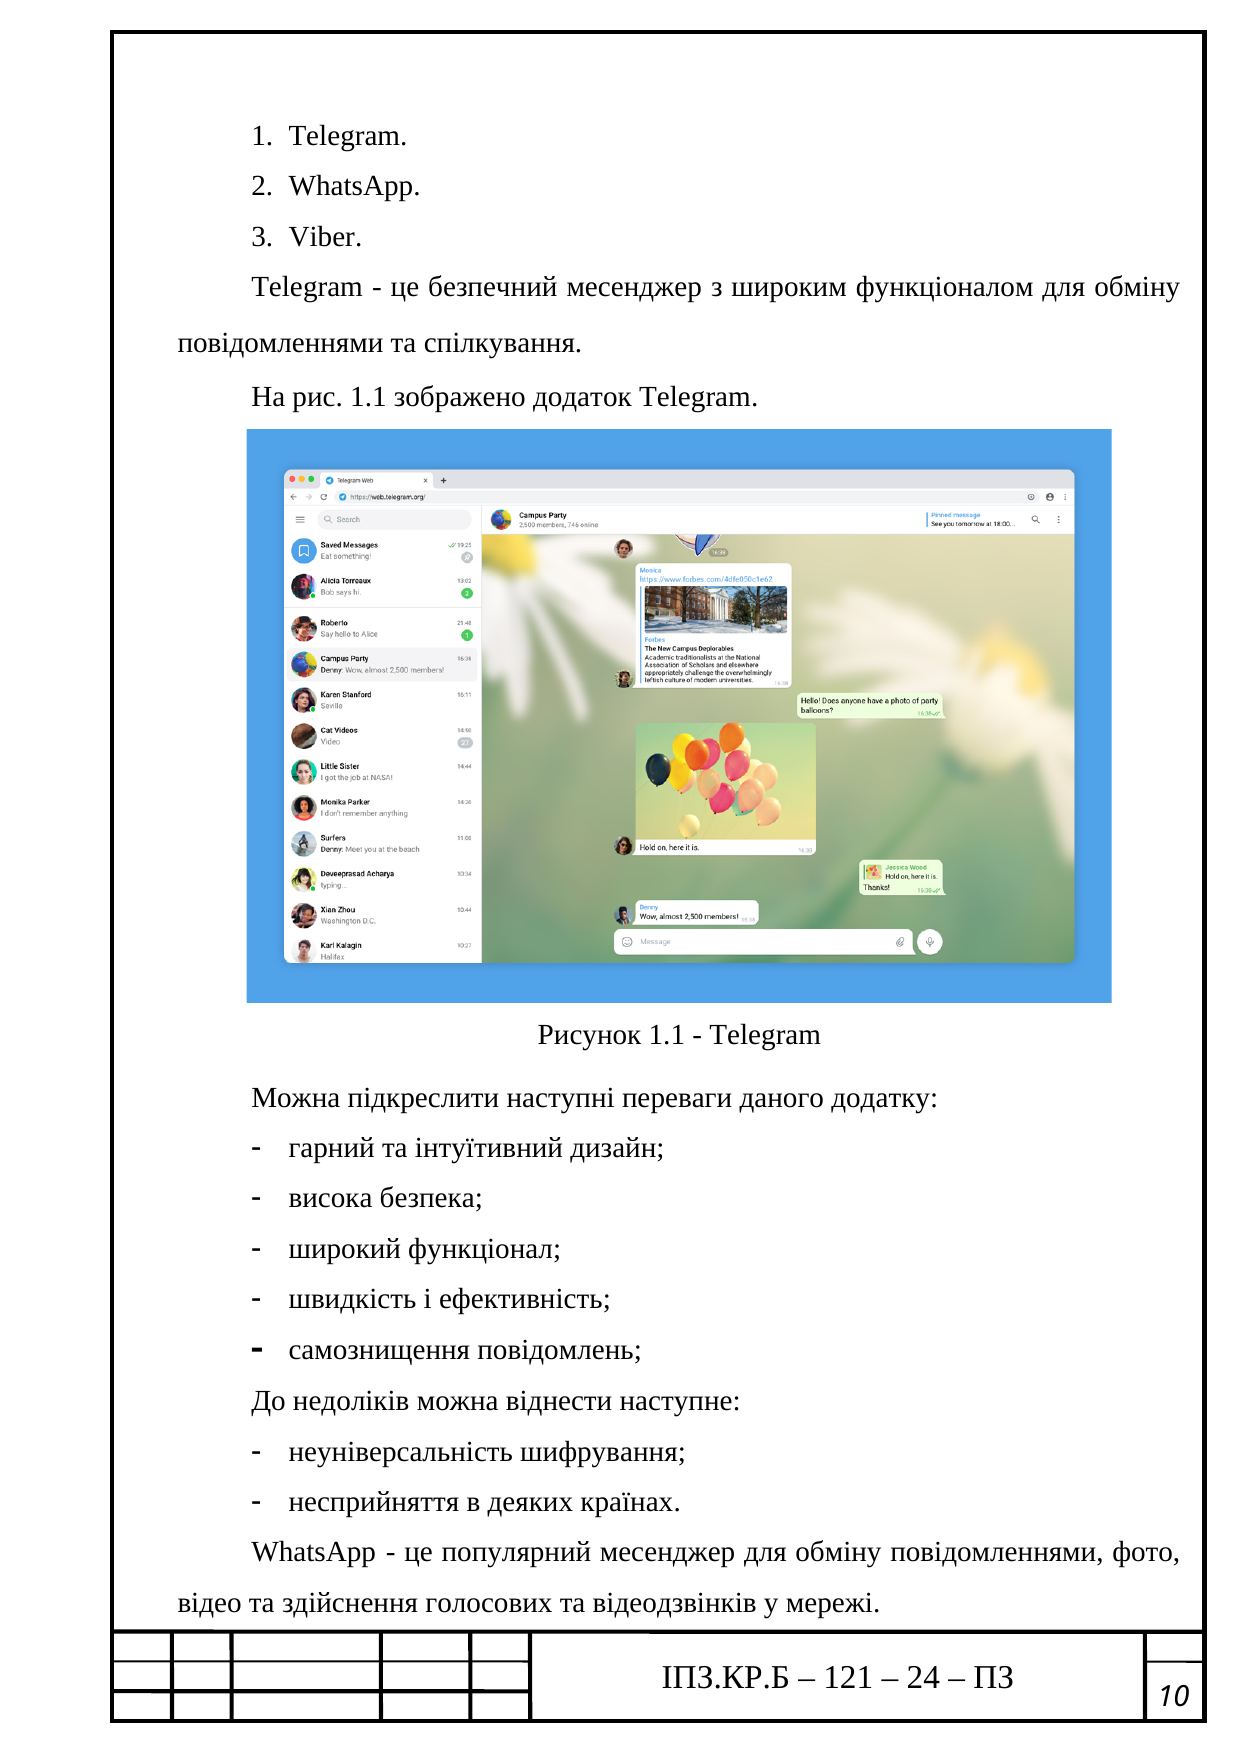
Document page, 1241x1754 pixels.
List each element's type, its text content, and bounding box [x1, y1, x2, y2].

list До недоліків можна віднести наступне: [177, 1383, 1181, 1417]
list неуніверсальність шифрування; [251, 1434, 1181, 1467]
list гарний та інтуїтивний дизайн; [251, 1130, 1181, 1164]
list Telegram. [251, 118, 1181, 152]
list Можна підкреслити наступні переваги даного додатку: [177, 1080, 1181, 1113]
list самознищення повідомлень; [251, 1332, 1181, 1366]
list широкий функціонал; [251, 1231, 1181, 1264]
list Viber. [251, 219, 1181, 252]
list Рисунок 1.1 - Telegram [177, 1017, 1181, 1051]
list WhatsApp - це популярний месенджер для обміну повідомленнями, фото, відео та здійснення голосових та відеодзвінків у мережі. [177, 1534, 1181, 1618]
picture [246, 429, 1112, 1003]
list WhatsApp. [251, 168, 1181, 202]
list Telegram - це безпечний месенджер з широким функціоналом для обміну повідомленнями та спілкування. [177, 269, 1181, 360]
list висока безпека; [251, 1181, 1181, 1214]
list На рис. 1.1 зображено додаток Telegram. [177, 379, 1181, 413]
list швидкість і ефективність; [251, 1281, 1181, 1315]
list несприйняття в деяких країнах. [251, 1484, 1181, 1518]
